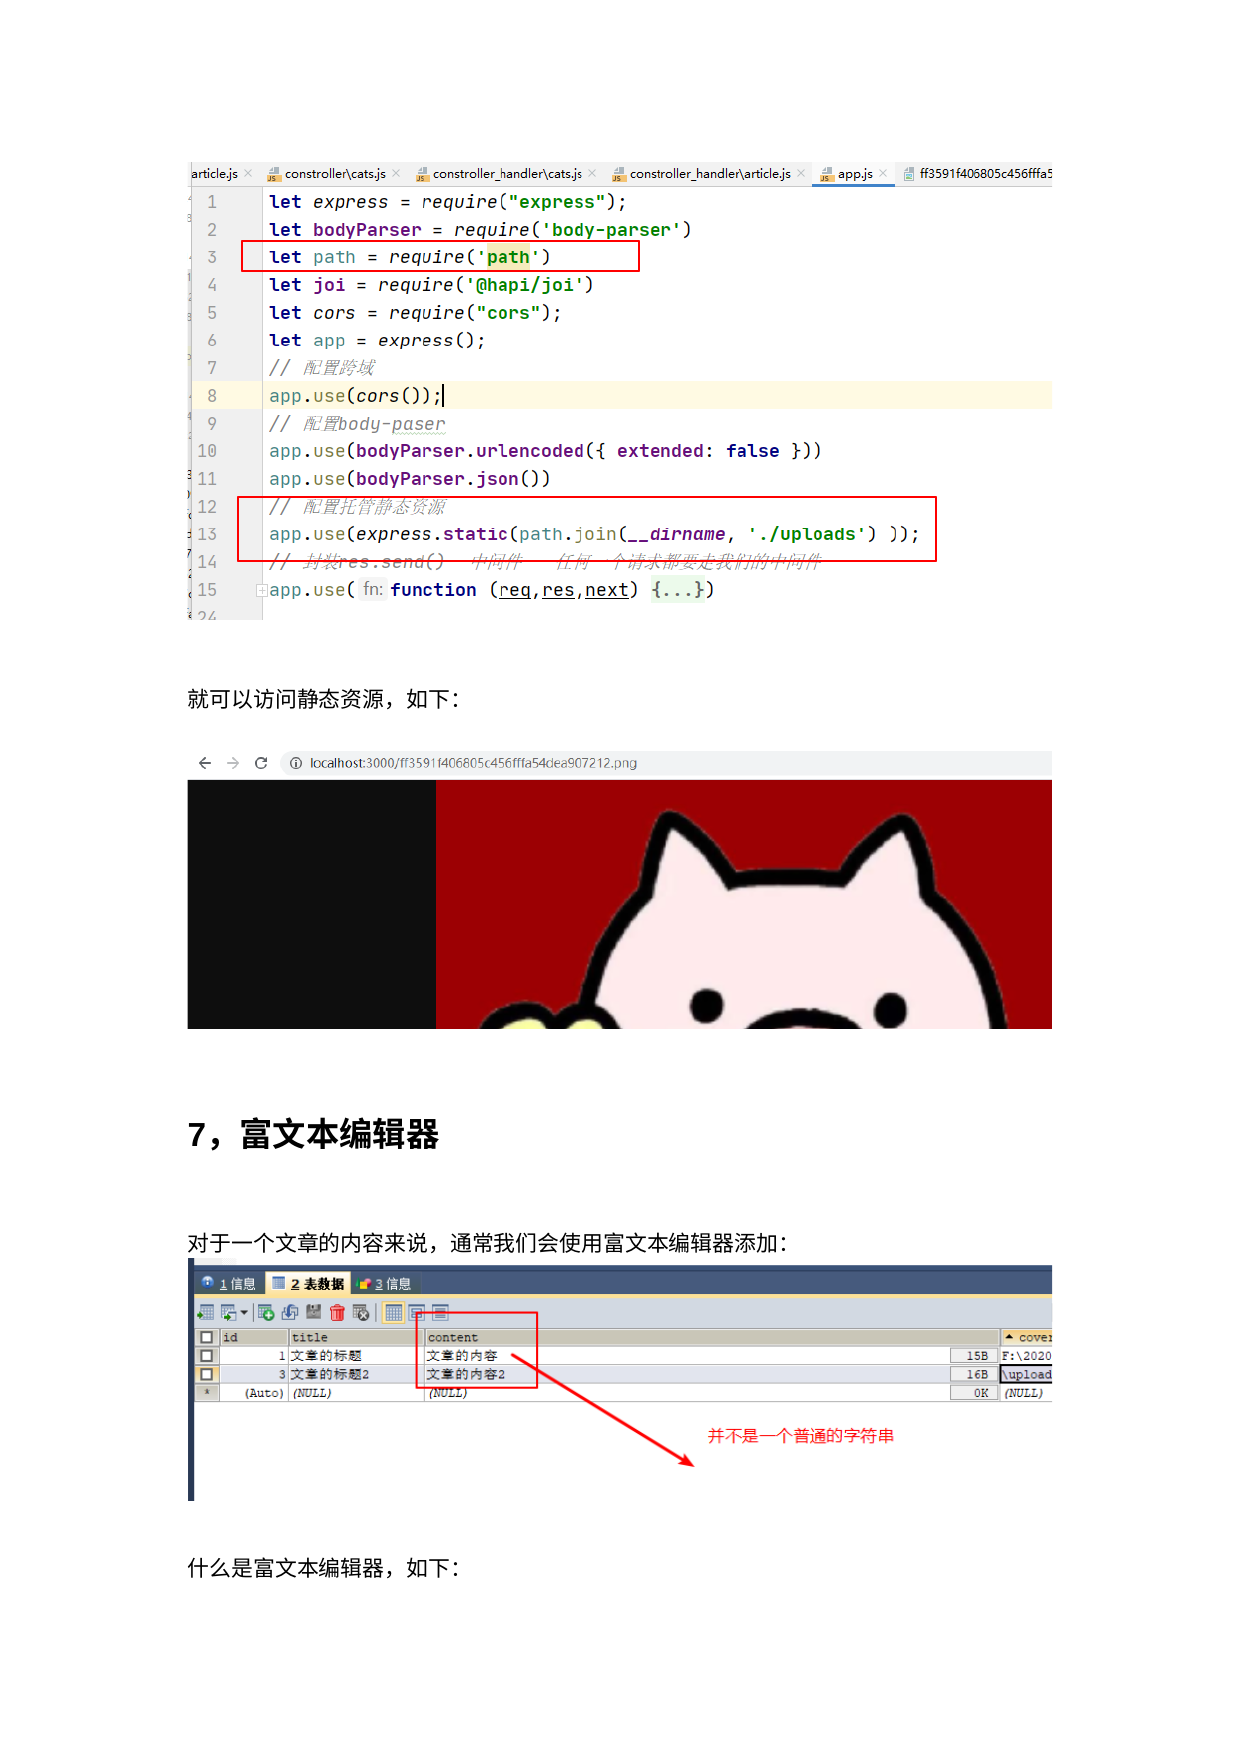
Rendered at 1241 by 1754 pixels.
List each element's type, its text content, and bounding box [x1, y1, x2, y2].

list 对于一个文章的内容来说，通常我们会使用富文本编辑器添加： [187, 1226, 1053, 1258]
picture [187, 162, 1053, 620]
subtitle 7，富文本编辑器 [187, 1099, 1053, 1164]
picture [187, 1258, 1053, 1501]
picture [187, 747, 1052, 1029]
list 就可以访问静态资源，如下： [187, 682, 1053, 714]
list 什么是富文本编辑器，如下： [187, 1551, 1053, 1583]
